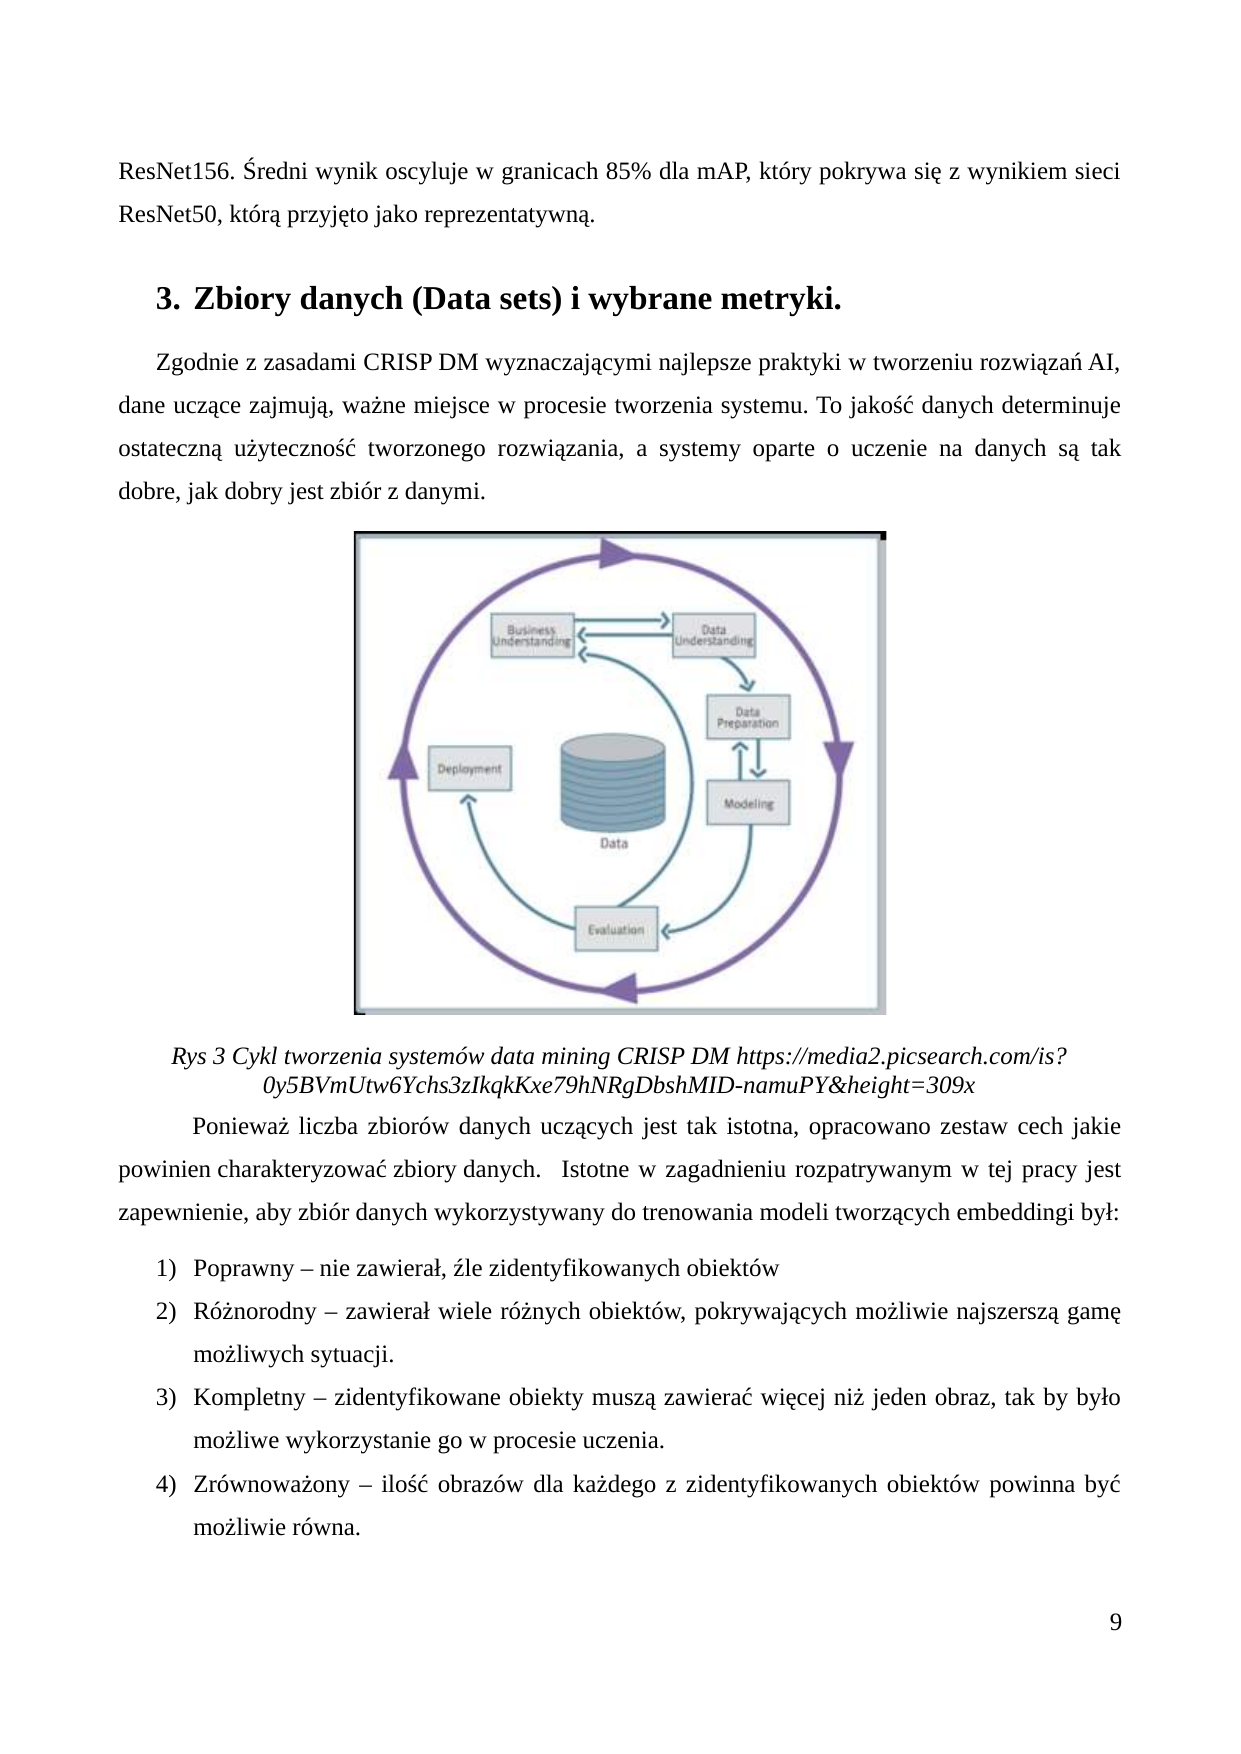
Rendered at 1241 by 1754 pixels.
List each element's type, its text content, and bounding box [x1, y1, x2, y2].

text Zgodnie z zasadami CRISP DM wyznaczającymi najlepsze praktyki w tworzeniu rozwiązań AI, dane uczące zajmują, ważne miejsce w procesie tworzenia systemu. To jakość danych determinuje ostateczną użyteczność tworzonego rozwiązania, a systemy oparte o uczenie na danych są tak dobre, jak dobry jest zbiór z danymi. [118, 347, 1122, 505]
list Poprawny – nie zawierał, źle zidentyfikowanych obiektów [156, 1253, 1122, 1282]
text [118, 156, 1122, 228]
list Różnorodny – zawierał wiele różnych obiektów, pokrywających możliwie najszerszą gamę możliwych sytuacji. [156, 1296, 1122, 1368]
picture [353, 531, 887, 1015]
list Zrównoważony – ilość obrazów dla każdego z zidentyfikowanych obiektów powinna być możliwie równa. [156, 1469, 1122, 1541]
list Kompletny – zidentyfikowane obiekty muszą zawierać więcej niż jeden obraz, tak by było możliwe wykorzystanie go w procesie uczenia. [156, 1382, 1122, 1454]
subtitle Zbiory danych (Data sets) i wybrane metryki. [156, 278, 1122, 317]
text Ponieważ liczba zbiorów danych uczących jest tak istotna, opracowano zestaw cech jakie powinien charakteryzować zbiory danych. Istotne w zagadnieniu rozpatrywanym w tej pracy jest zapewnienie, aby zbiór danych wykorzystywany do trenowania modeli tworzących embeddingi był: [118, 1111, 1122, 1226]
